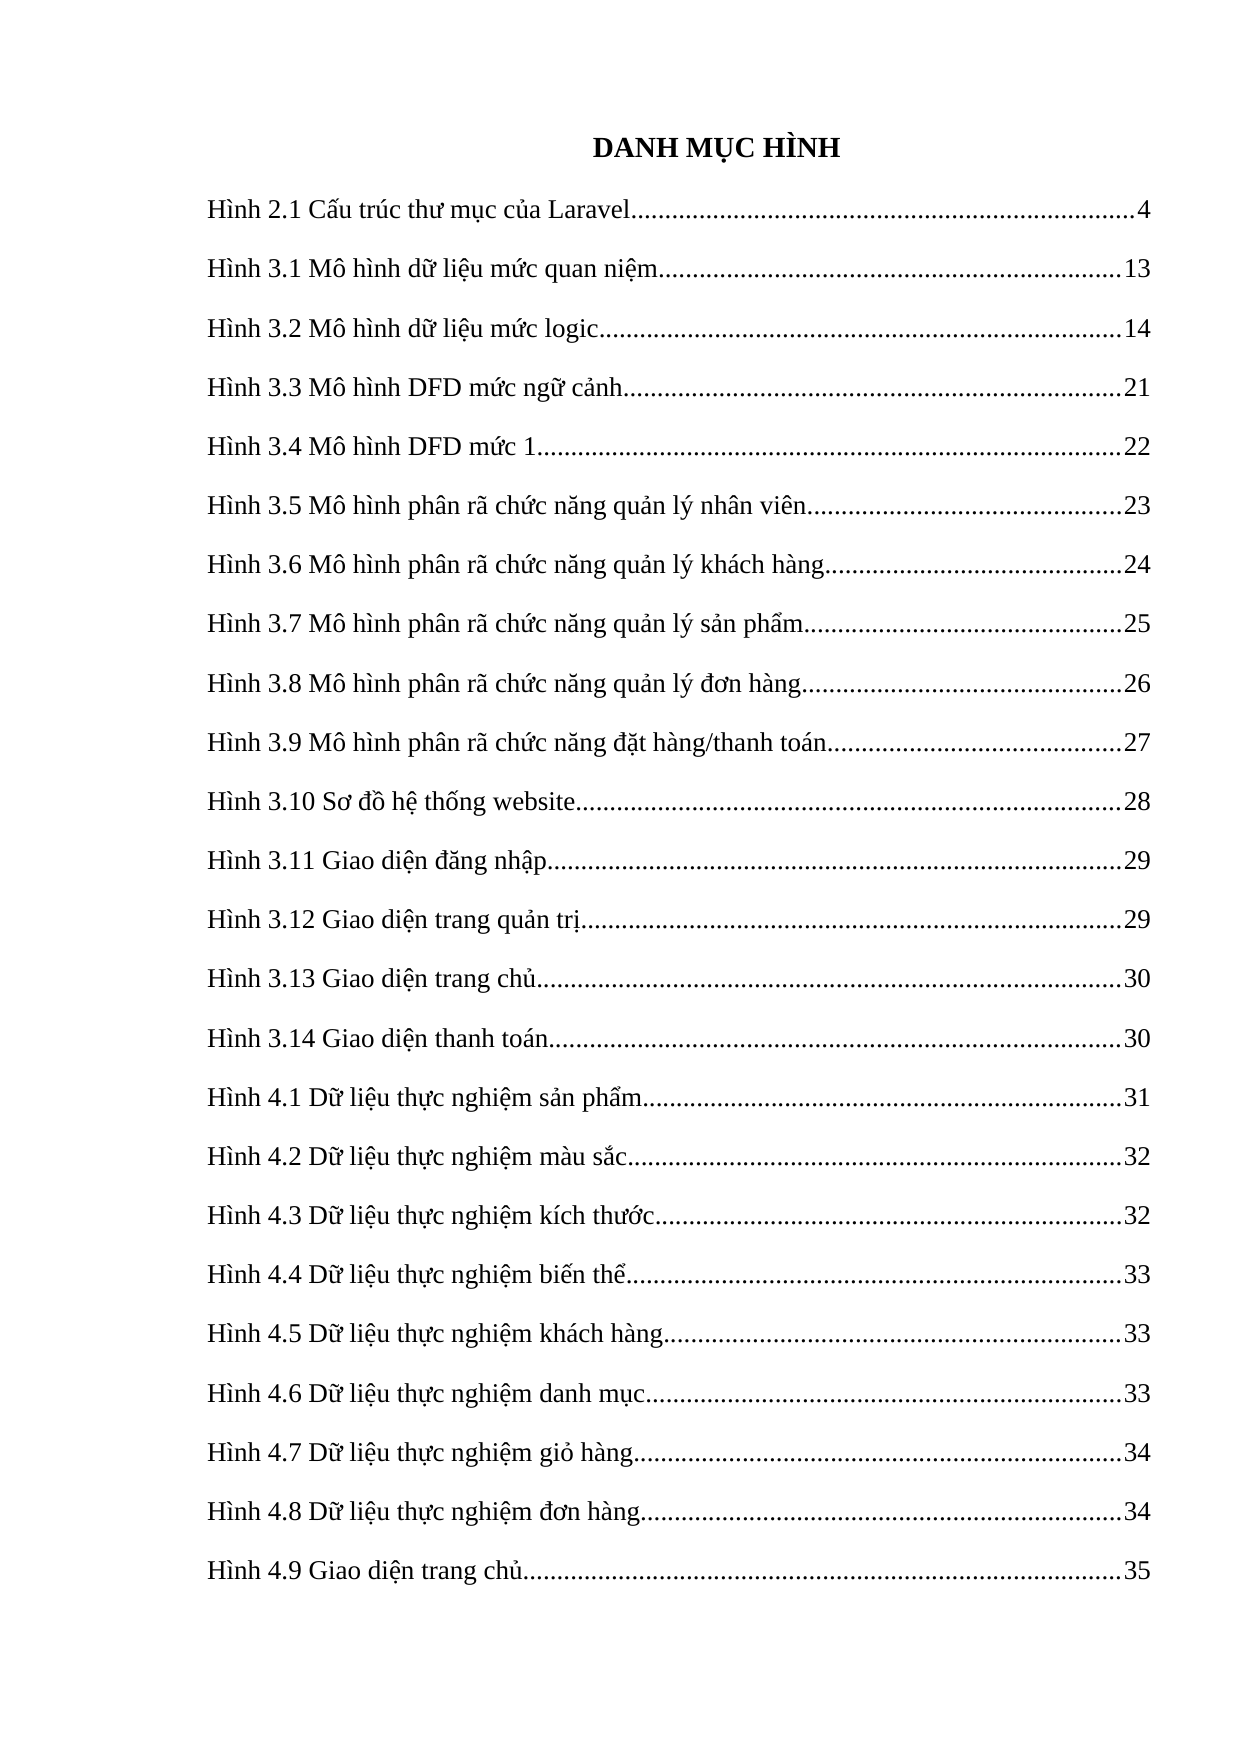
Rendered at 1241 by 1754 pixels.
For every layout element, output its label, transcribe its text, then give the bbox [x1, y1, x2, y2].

text Hình 2.1 Cấu trúc thư mục của Laravel 4 [207, 193, 1152, 224]
text Hình 4.6 Dữ liệu thực nghiệm danh mục 33 [207, 1377, 1152, 1408]
text Hình 3.6 Mô hình phân rã chức năng quản lý khách hàng 24 [207, 548, 1152, 579]
text Hình 4.1 Dữ liệu thực nghiệm sản phẩm 31 [207, 1081, 1152, 1112]
text Hình 3.3 Mô hình DFD mức ngữ cảnh 21 [207, 371, 1152, 402]
text Hình 4.7 Dữ liệu thực nghiệm giỏ hàng 34 [207, 1436, 1152, 1467]
text Hình 3.9 Mô hình phân rã chức năng đặt hàng/thanh toán 27 [207, 726, 1152, 757]
text Hình 3.5 Mô hình phân rã chức năng quản lý nhân viên 23 [207, 489, 1152, 520]
text Hình 4.2 Dữ liệu thực nghiệm màu sắc 32 [207, 1140, 1152, 1171]
text Hình 4.9 Giao diện trang chủ 35 [207, 1554, 1152, 1585]
text Hình 4.3 Dữ liệu thực nghiệm kích thước 32 [207, 1199, 1152, 1230]
text Hình 4.8 Dữ liệu thực nghiệm đơn hàng 34 [207, 1495, 1152, 1526]
text Hình 3.2 Mô hình dữ liệu mức logic 14 [207, 312, 1152, 343]
text Hình 3.13 Giao diện trang chủ 30 [207, 963, 1152, 994]
text DANH MỤC HÌNH [282, 131, 1152, 164]
text Hình 3.8 Mô hình phân rã chức năng quản lý đơn hàng 26 [207, 667, 1152, 698]
text Hình 3.1 Mô hình dữ liệu mức quan niệm 13 [207, 253, 1152, 284]
text Hình 3.14 Giao diện thanh toán 30 [207, 1022, 1152, 1053]
text Hình 3.12 Giao diện trang quản trị 29 [207, 903, 1152, 934]
text Hình 4.5 Dữ liệu thực nghiệm khách hàng 33 [207, 1318, 1152, 1349]
text Hình 4.4 Dữ liệu thực nghiệm biến thể 33 [207, 1258, 1152, 1289]
text Hình 3.10 Sơ đồ hệ thống website 28 [207, 785, 1152, 816]
text Hình 3.11 Giao diện đăng nhập 29 [207, 844, 1152, 875]
text Hình 3.4 Mô hình DFD mức 1 22 [207, 430, 1152, 461]
text Hình 3.7 Mô hình phân rã chức năng quản lý sản phẩm 25 [207, 608, 1152, 639]
